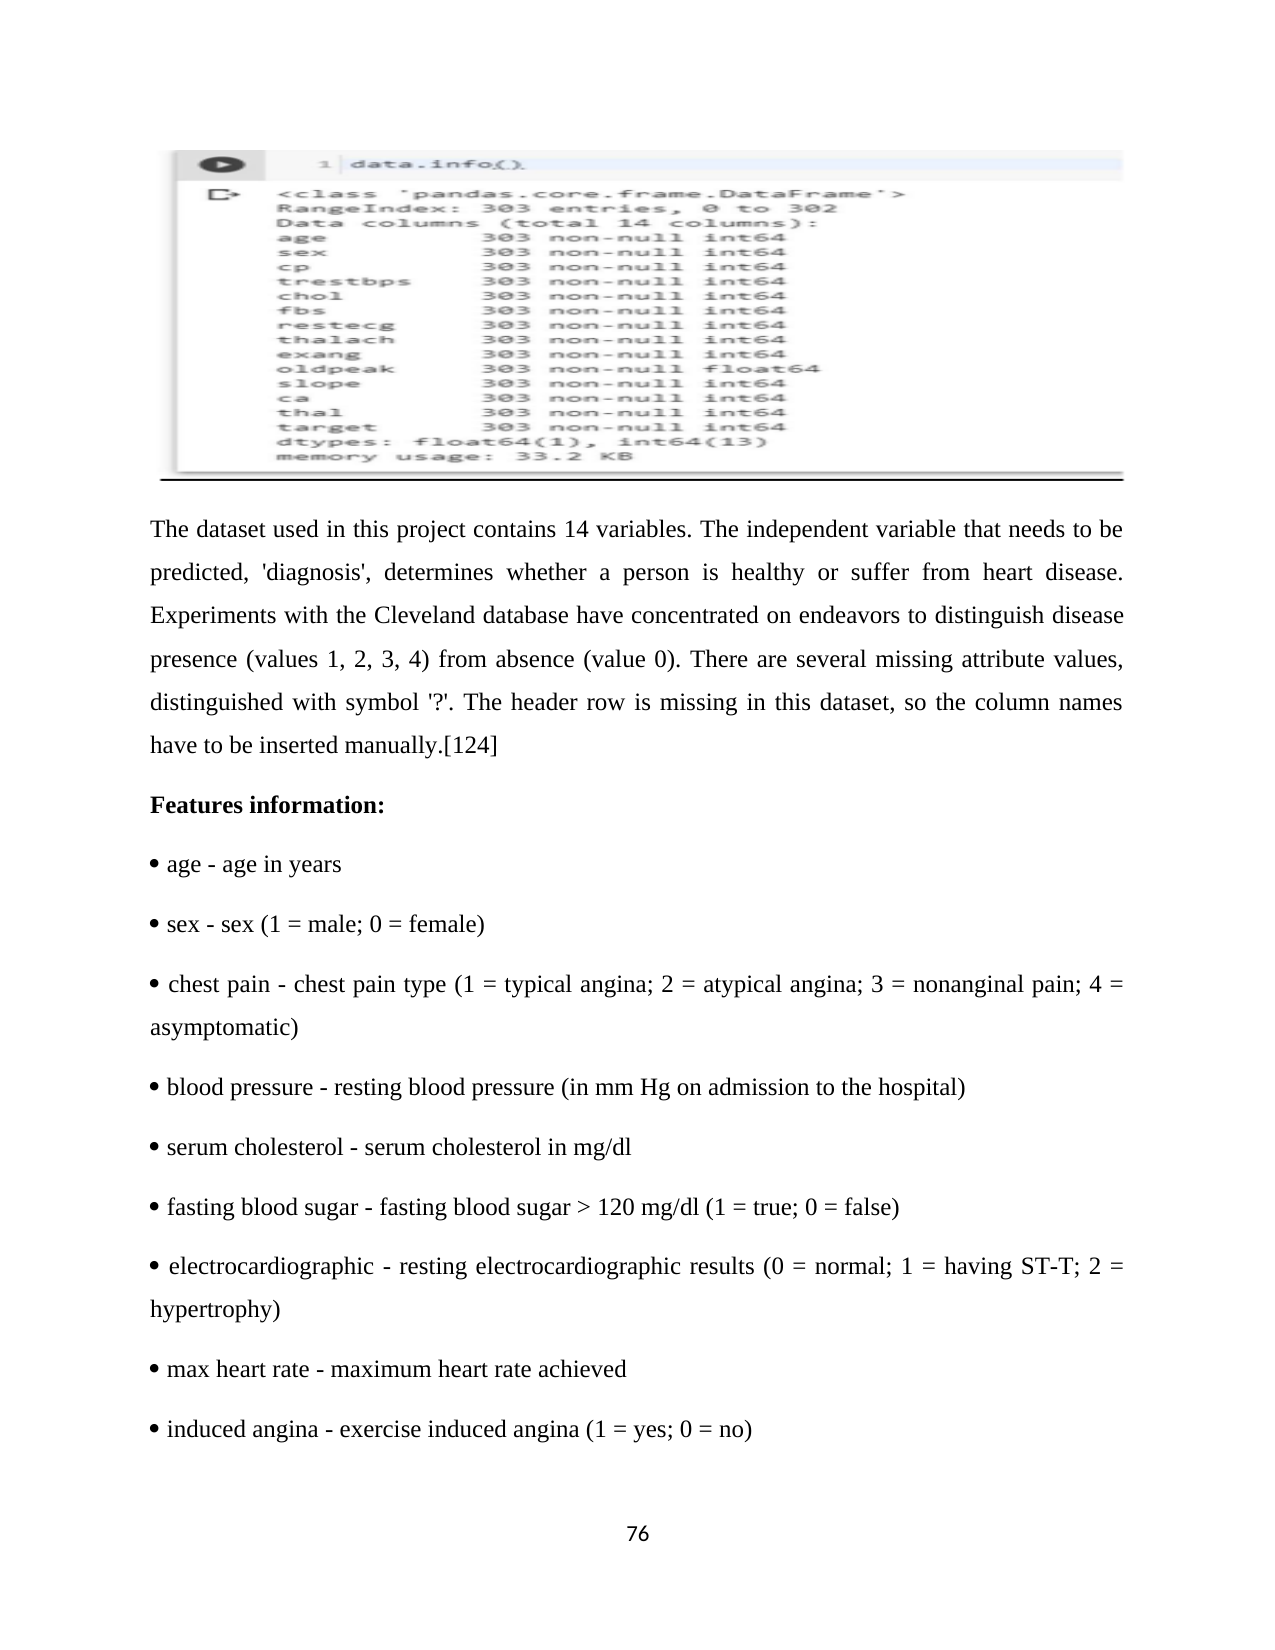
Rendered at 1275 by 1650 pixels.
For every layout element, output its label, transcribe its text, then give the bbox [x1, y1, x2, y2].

text max heart rate - maximum heart rate achieved [150, 1354, 1125, 1383]
text fasting blood sugar - fasting blood sugar > 120 mg/dl (1 = true; 0 = false) [150, 1192, 1125, 1220]
text serum cholesterol - serum cholesterol in mg/dl [150, 1132, 1125, 1161]
text electrocardiographic - resting electrocardiographic results (0 = normal; 1 = having ST-T; 2 = hypertrophy) [150, 1251, 1125, 1323]
text blood pressure - resting blood pressure (in mm Hg on admission to the hospital) [150, 1072, 1125, 1101]
text induced angina - exercise induced angina (1 = yes; 0 = no) [150, 1414, 1125, 1443]
text The dataset used in this project contains 14 variables. The independent variable that needs to be predicted, 'diagnosis', determines whether a person is healthy or suffer from heart disease. Experiments with the Cleveland database have concentrated on endeavors to distinguish disease presence (values 1, 2, 3, 4) from absence (value 0). There are several missing attribute values, distinguished with symbol '?'. The header row is missing in this dataset, so the column names have to be inserted manually.[124] [150, 514, 1125, 759]
text Features information: [150, 790, 1125, 818]
text chest pain - chest pain type (1 = typical angina; 2 = atypical angina; 3 = nonanginal pain; 4 = asymptomatic) [150, 969, 1125, 1041]
picture [150, 150, 1147, 484]
text sex - sex (1 = male; 0 = female) [150, 909, 1125, 938]
text age - age in years [150, 849, 1125, 878]
